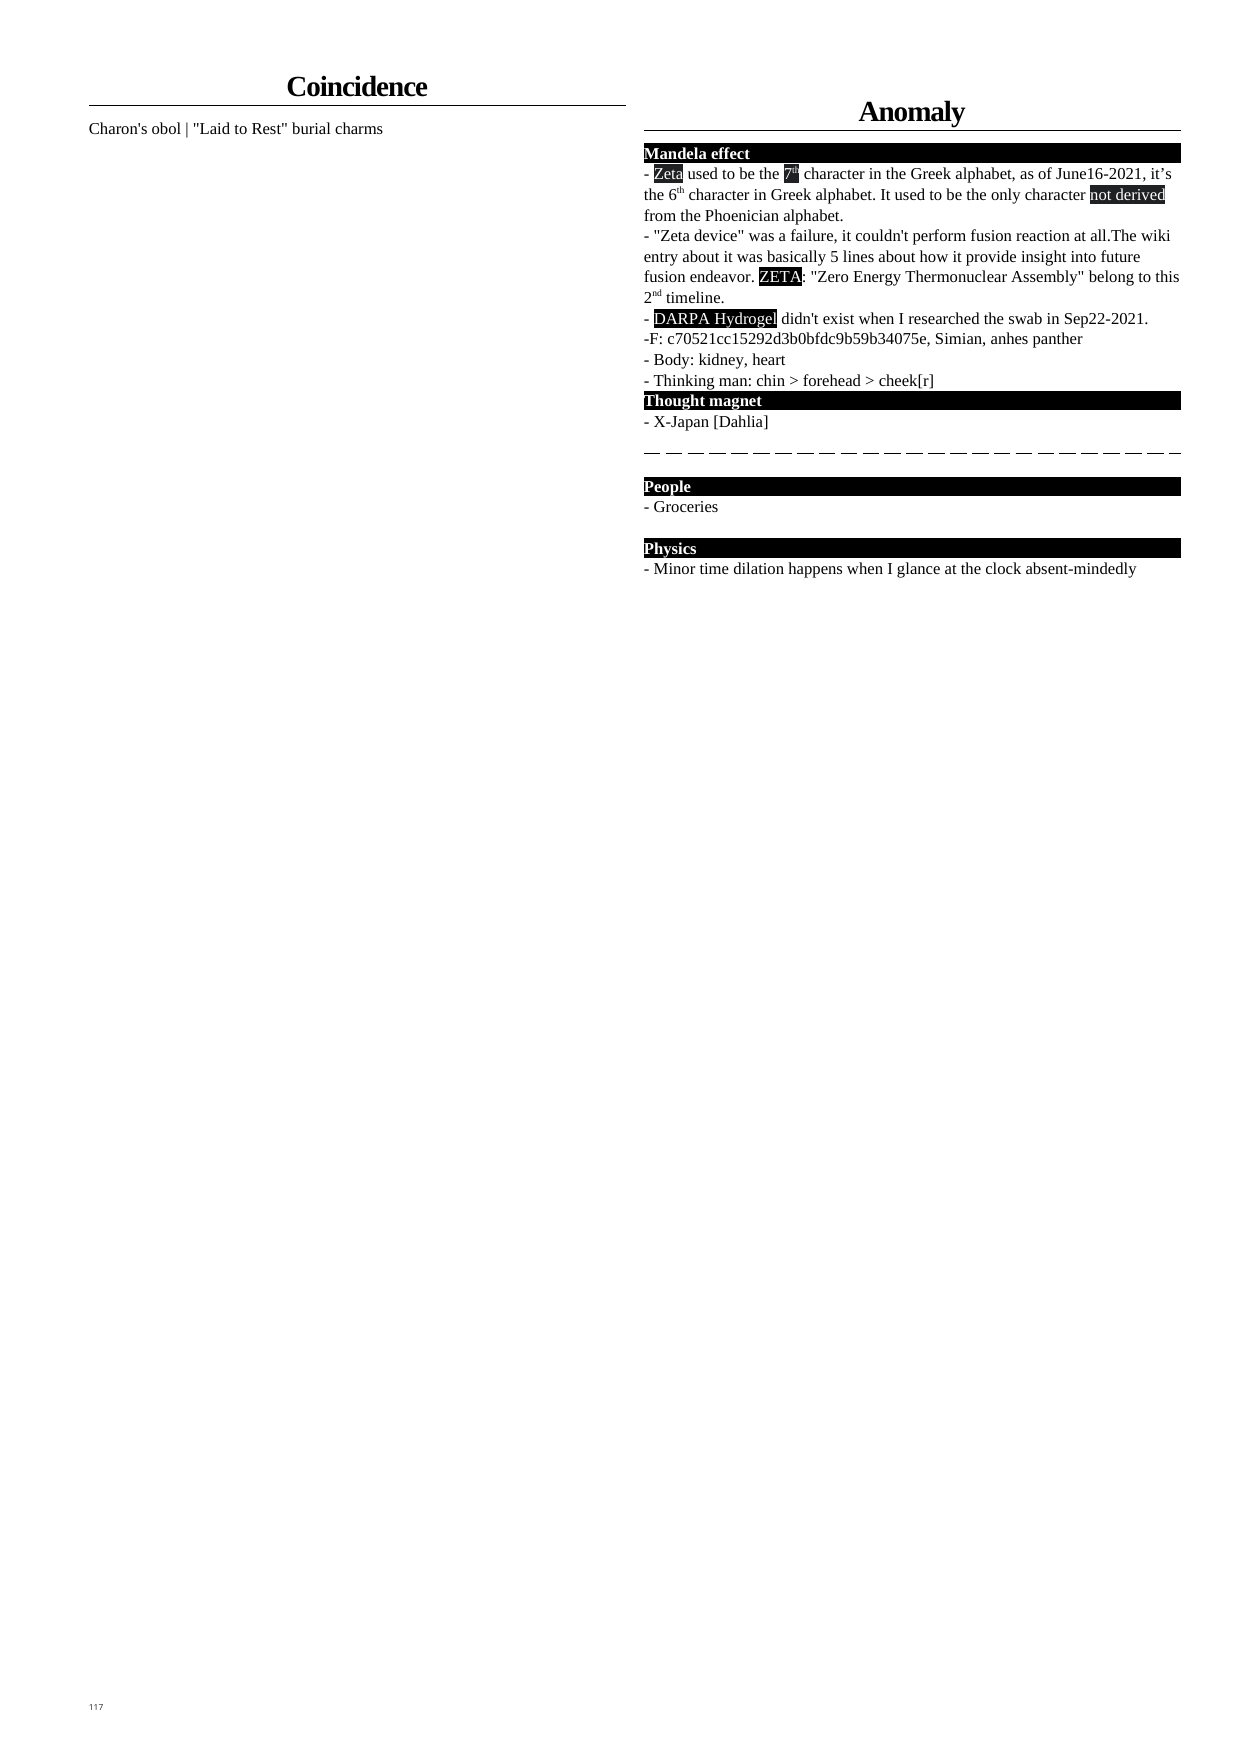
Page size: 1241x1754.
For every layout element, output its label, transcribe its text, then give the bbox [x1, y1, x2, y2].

subtitle Mandela effect [644, 143, 1181, 163]
text - Groceries [644, 497, 1181, 516]
text - "Zeta device" was a failure, it couldn't perform fusion reaction at all.The wiki entry about it was basically 5 lines about how it provide insight into future fusion endeavor. ZETA: "Zero Energy Thermonuclear Assembly" belong to this 2nd timeline. [644, 226, 1181, 307]
text - Minor time dilation happens when I glance at the clock absent-mindedly [644, 559, 1181, 578]
text - Zeta used to be the 7th character in the Greek alphabet, as of June16-2021, it’s the 6th character in Greek alphabet. It used to be the only character not derived from the Phoenician alphabet. [644, 164, 1181, 224]
text - Body: kidney, heart [644, 350, 1181, 369]
text - Thinking man: chin > forehead > cheek[r] [644, 370, 1181, 389]
subtitle Physics [644, 538, 1181, 558]
subtitle People [644, 477, 1181, 496]
text - X-Japan [Dahlia] [644, 412, 1181, 431]
subtitle Anomaly [644, 94, 1181, 130]
text - DARPA Hydrogel didn't exist when I researched the swab in Sep22-2021. [644, 308, 1181, 328]
subtitle Coincidence [89, 69, 626, 105]
text -F: c70521cc15292d3b0bfdc9b59b34075e, Simian, anhes panther [644, 329, 1181, 348]
text Charon's obol | "Laid to Rest" burial charms [89, 118, 626, 138]
subtitle Thought magnet [644, 391, 1181, 410]
